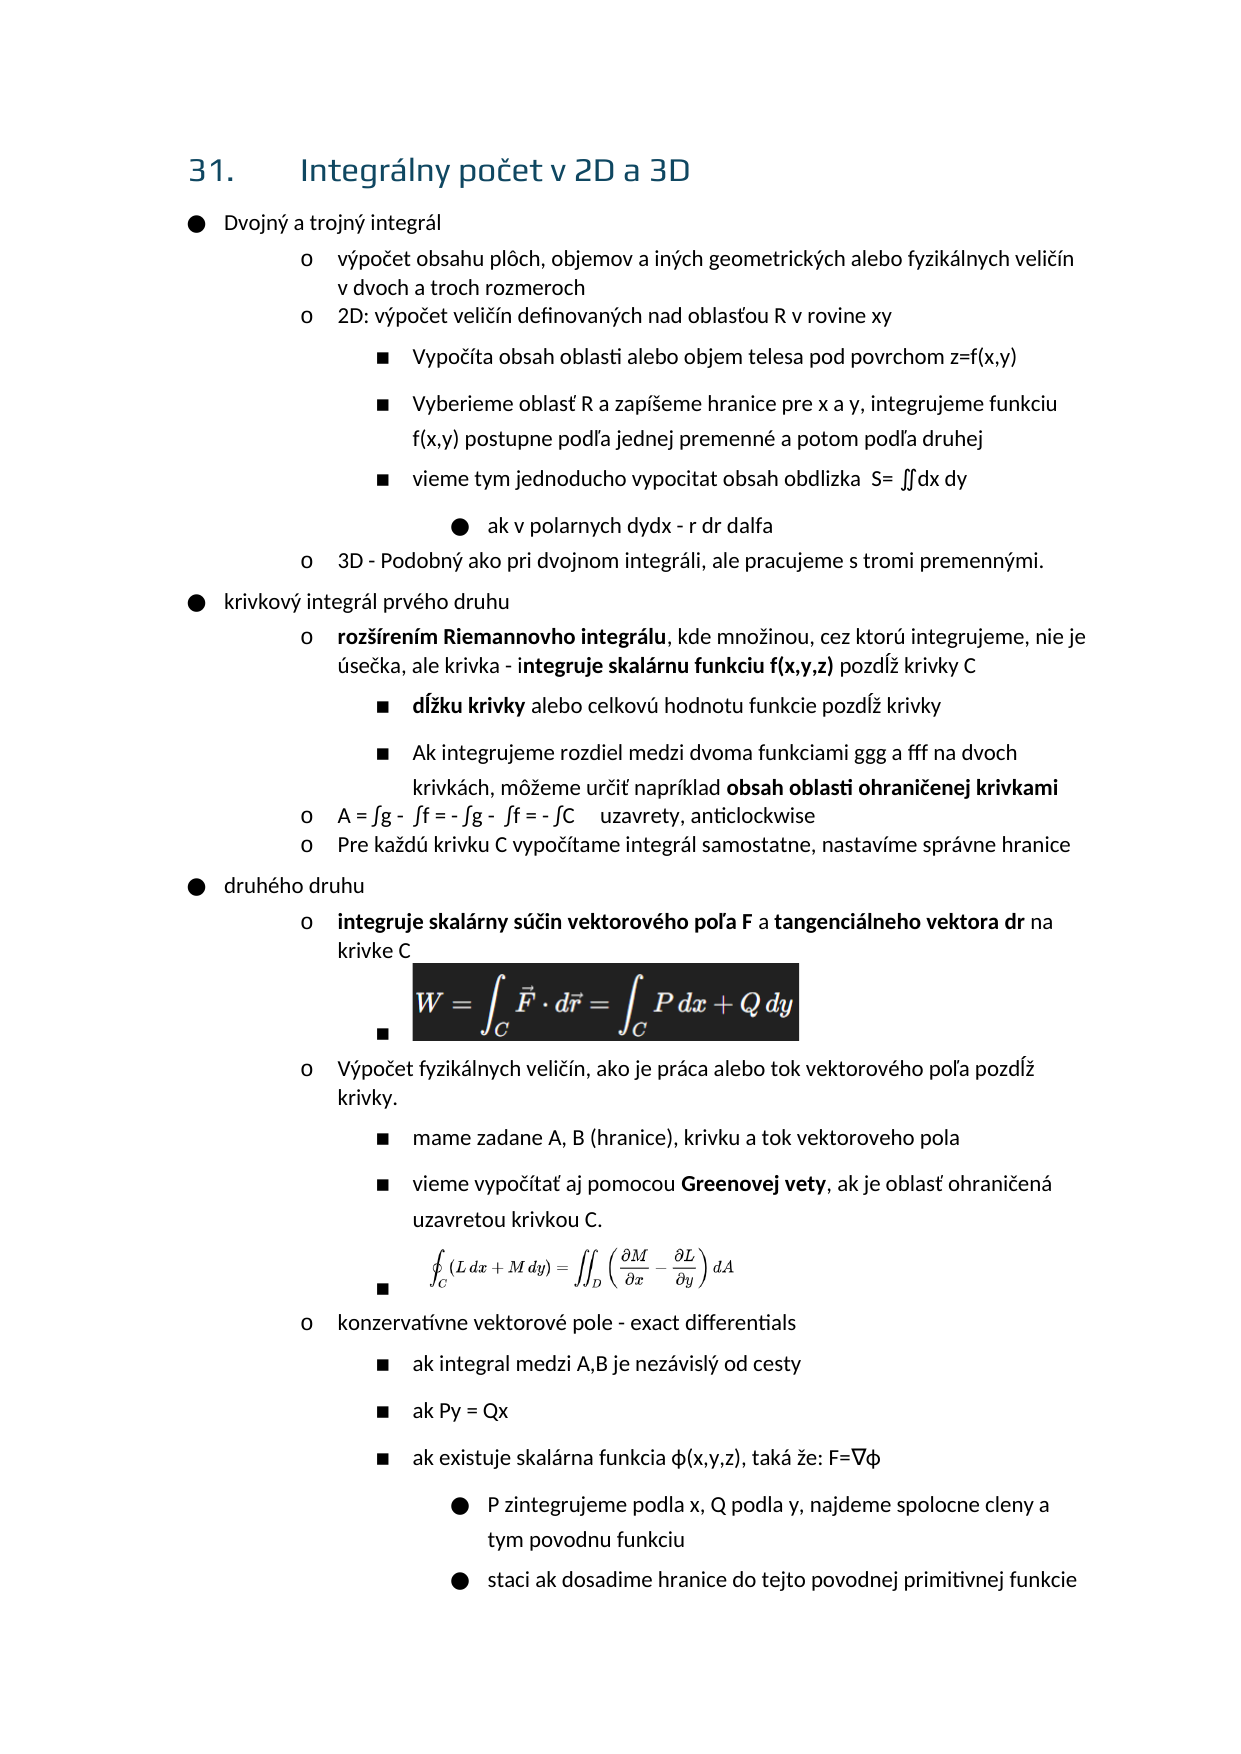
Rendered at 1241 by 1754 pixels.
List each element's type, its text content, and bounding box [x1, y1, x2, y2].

picture [412, 963, 800, 1041]
list dĺžku krivky alebo celkovú hodnotu funkcie pozdĺž krivky [375, 679, 1090, 726]
list krivkový integrál prvého druhu [186, 575, 1090, 622]
list vieme vypočítať aj pomocou Greenovej vety, ak je oblasť ohraničená uzavretou krivkou C. [375, 1158, 1090, 1233]
list Vypočíta obsah oblasti alebo objem telesa pod povrchom z=f(x,y) [375, 330, 1090, 377]
list Pre každú krivku C vypočítame integrál samostatne, nastavíme správne hranice [300, 831, 1090, 860]
list ak existuje skalárna funkcia ϕ(x,y,z), taká že: F=∇ϕ [375, 1431, 1090, 1478]
list Ak integrujeme rozdiel medzi dvoma funkciami ggg a fff na dvoch krivkách, môžeme určiť napríklad obsah oblasti ohraničenej krivkami [375, 726, 1090, 801]
list P zintegrujeme podla x, Q podla y, najdeme spolocne cleny a tym povodnu funkciu [450, 1478, 1090, 1553]
list druhého druhu [186, 860, 1090, 907]
list ak integral medzi A,B je nezávislý od cesty [375, 1337, 1090, 1384]
list rozšírením Riemannovho integrálu, kde množinou, cez ktorú integrujeme, nie je úsečka, ale krivka - integruje skalárnu funkciu f(x,y,z) pozdĺž krivky C [300, 622, 1090, 679]
list konzervatívne vektorové pole - exact differentials [300, 1308, 1090, 1337]
list vieme tym jednoducho vypocitat obsah obdlizka S= ∬dx dy [375, 452, 1090, 499]
picture [412, 1232, 736, 1296]
list integruje skalárny súčin vektorového poľa F a tangenciálneho vektora dr na krivke C [300, 907, 1090, 964]
list A = ∫g - ∫f = - ∫g - ∫f = - ∫C uzavrety, anticlockwise [300, 801, 1090, 831]
list Dvojný a trojný integrál [186, 197, 1090, 244]
list ak v polarnych dydx - r dr dalfa [450, 499, 1090, 546]
list Výpočet fyzikálnych veličín, ako je práca alebo tok vektorového poľa pozdĺž krivky. [300, 1054, 1090, 1111]
list mame zadane A, B (hranice), krivku a tok vektoroveho pola [375, 1111, 1090, 1158]
subtitle Integrálny počet v 2D a 3D [187, 150, 1090, 188]
list výpočet obsahu plôch, objemov a iných geometrických alebo fyzikálnych veličín v dvoch a troch rozmeroch [300, 244, 1090, 301]
list 3D - Podobný ako pri dvojnom integráli, ale pracujeme s tromi premennými. [300, 546, 1090, 575]
list Vyberieme oblasť R a zapíšeme hranice pre x a y, integrujeme funkciu f(x,y) postupne podľa jednej premenné a potom podľa druhej [375, 377, 1090, 452]
list ak Py = Qx [375, 1384, 1090, 1431]
list 2D: výpočet veličín definovaných nad oblasťou R v rovine xy [300, 301, 1090, 330]
list staci ak dosadime hranice do tejto povodnej primitivnej funkcie [450, 1553, 1090, 1600]
